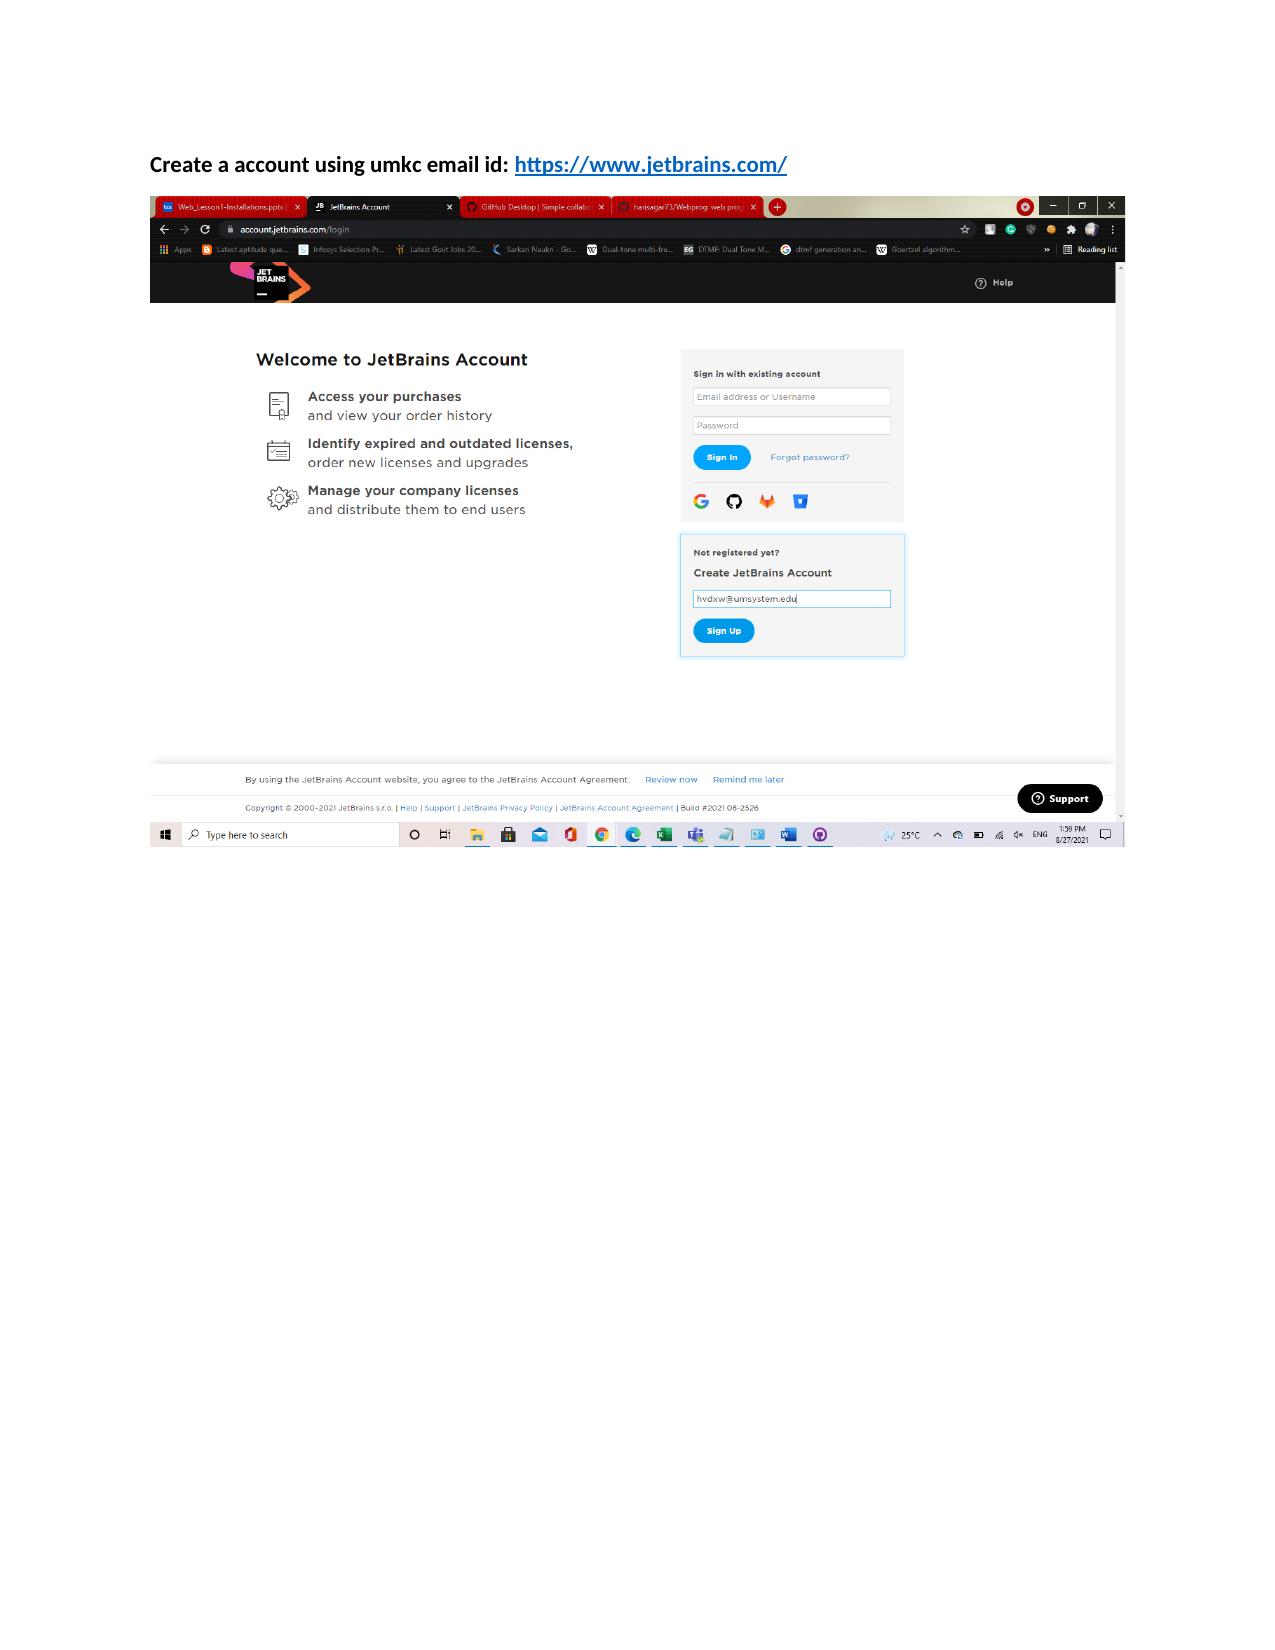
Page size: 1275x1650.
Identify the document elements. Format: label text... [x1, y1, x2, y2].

picture [150, 196, 1125, 847]
text Create a account using umkc email id: https://www.jetbrains.com/ [150, 150, 1125, 178]
